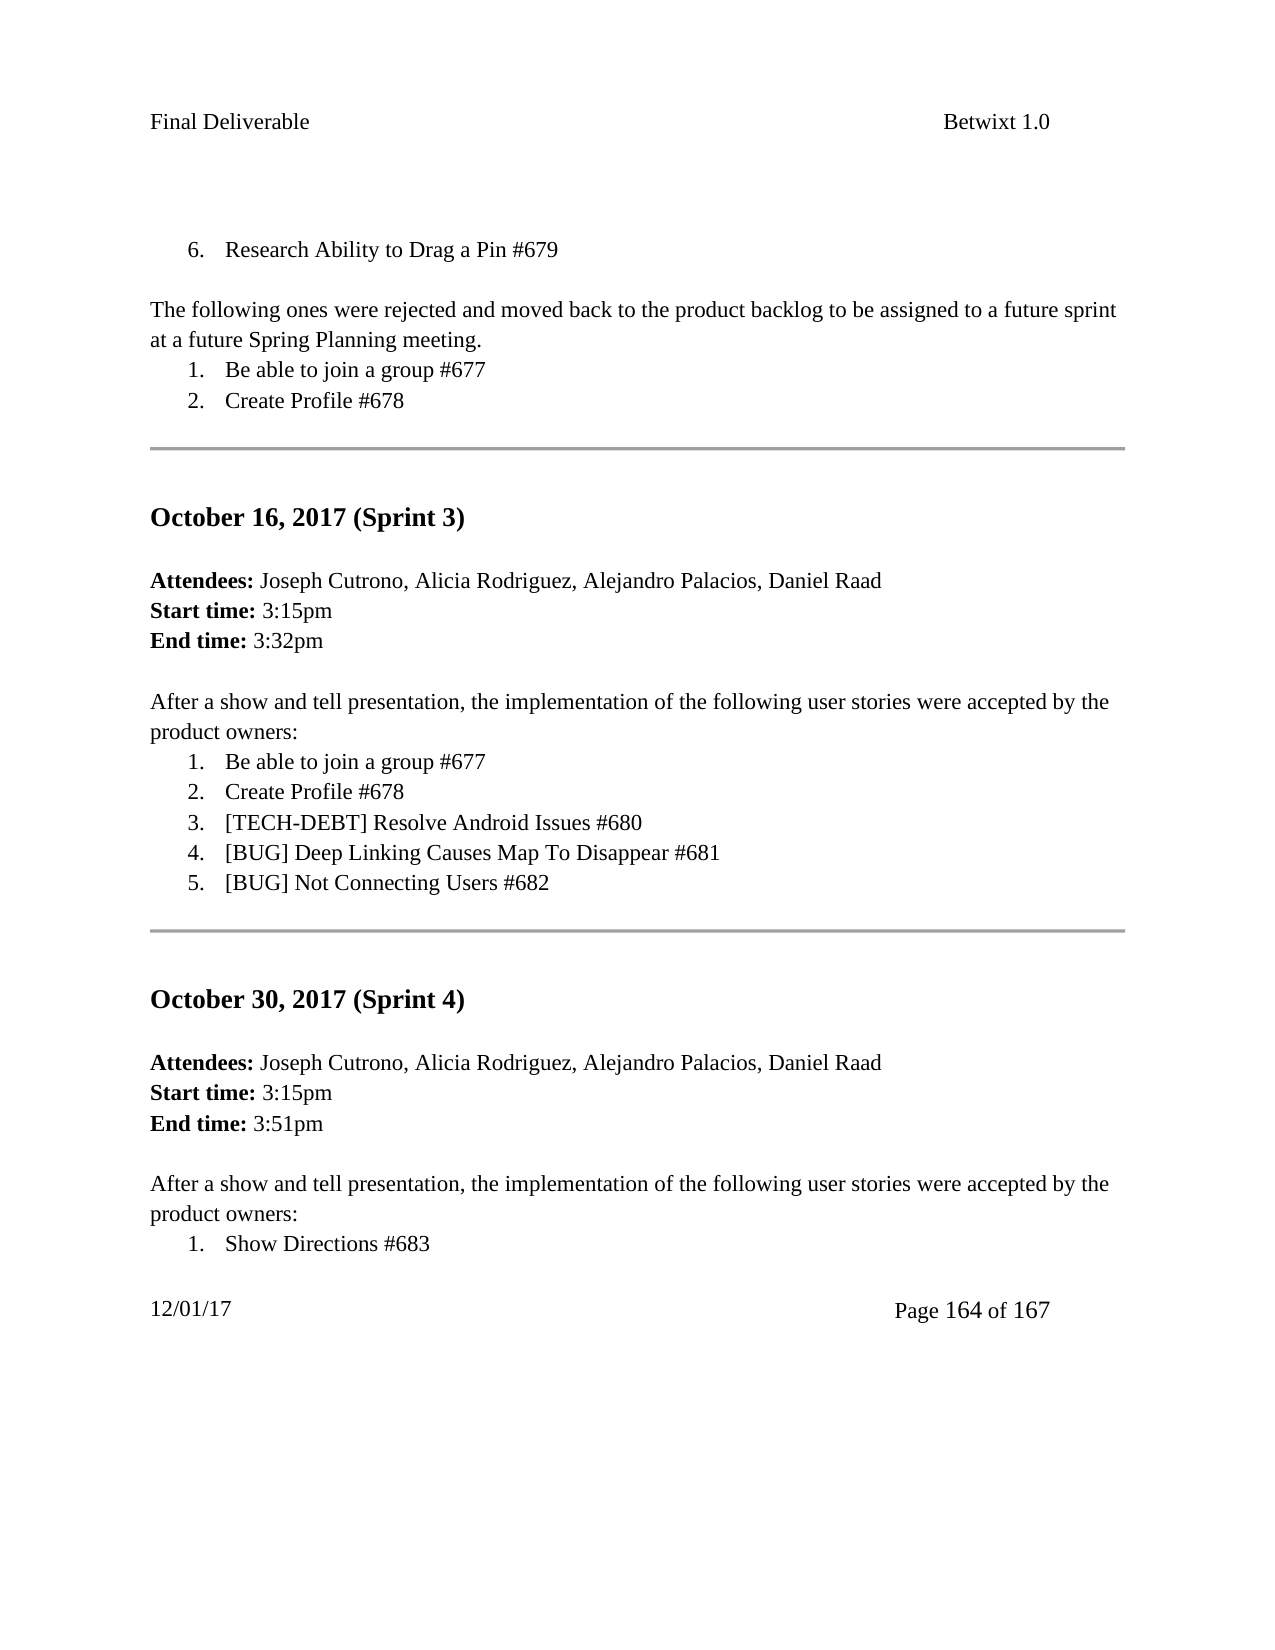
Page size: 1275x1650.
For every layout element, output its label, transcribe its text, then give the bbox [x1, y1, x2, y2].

text Start time: 3:15pm [150, 1079, 1125, 1106]
list [BUG] Deep Linking Causes Map To Disappear #681 [187, 839, 1125, 865]
subtitle October 16, 2017 (Sprint 3) [150, 501, 1125, 532]
list [BUG] Not Connecting Users #682 [187, 869, 1125, 895]
text End time: 3:32pm [150, 627, 1125, 654]
list Create Profile #678 [187, 387, 1125, 413]
list Research Ability to Drag a Pin #679 [187, 236, 1125, 262]
text End time: 3:51pm [150, 1110, 1125, 1136]
text Attendees: Joseph Cutrono, Alicia Rodriguez, Alejandro Palacios, Daniel Raad [150, 567, 1125, 593]
list [TECH-DEBT] Resolve Android Issues #680 [187, 809, 1125, 835]
list Be able to join a group #677 [187, 357, 1125, 383]
text Start time: 3:15pm [150, 597, 1125, 623]
text Attendees: Joseph Cutrono, Alicia Rodriguez, Alejandro Palacios, Daniel Raad [150, 1049, 1125, 1076]
text After a show and tell presentation, the implementation of the following user stories were accepted by the product owners: [150, 688, 1125, 744]
list Show Directions #683 [187, 1231, 1125, 1257]
text After a show and tell presentation, the implementation of the following user stories were accepted by the product owners: [150, 1170, 1125, 1227]
subtitle October 30, 2017 (Sprint 4) [150, 983, 1125, 1014]
list Create Profile #678 [187, 778, 1125, 805]
text The following ones were rejected and moved back to the product backlog to be assigned to a future sprint at a future Spring Planning meeting. [150, 296, 1125, 353]
list Be able to join a group #677 [187, 748, 1125, 774]
